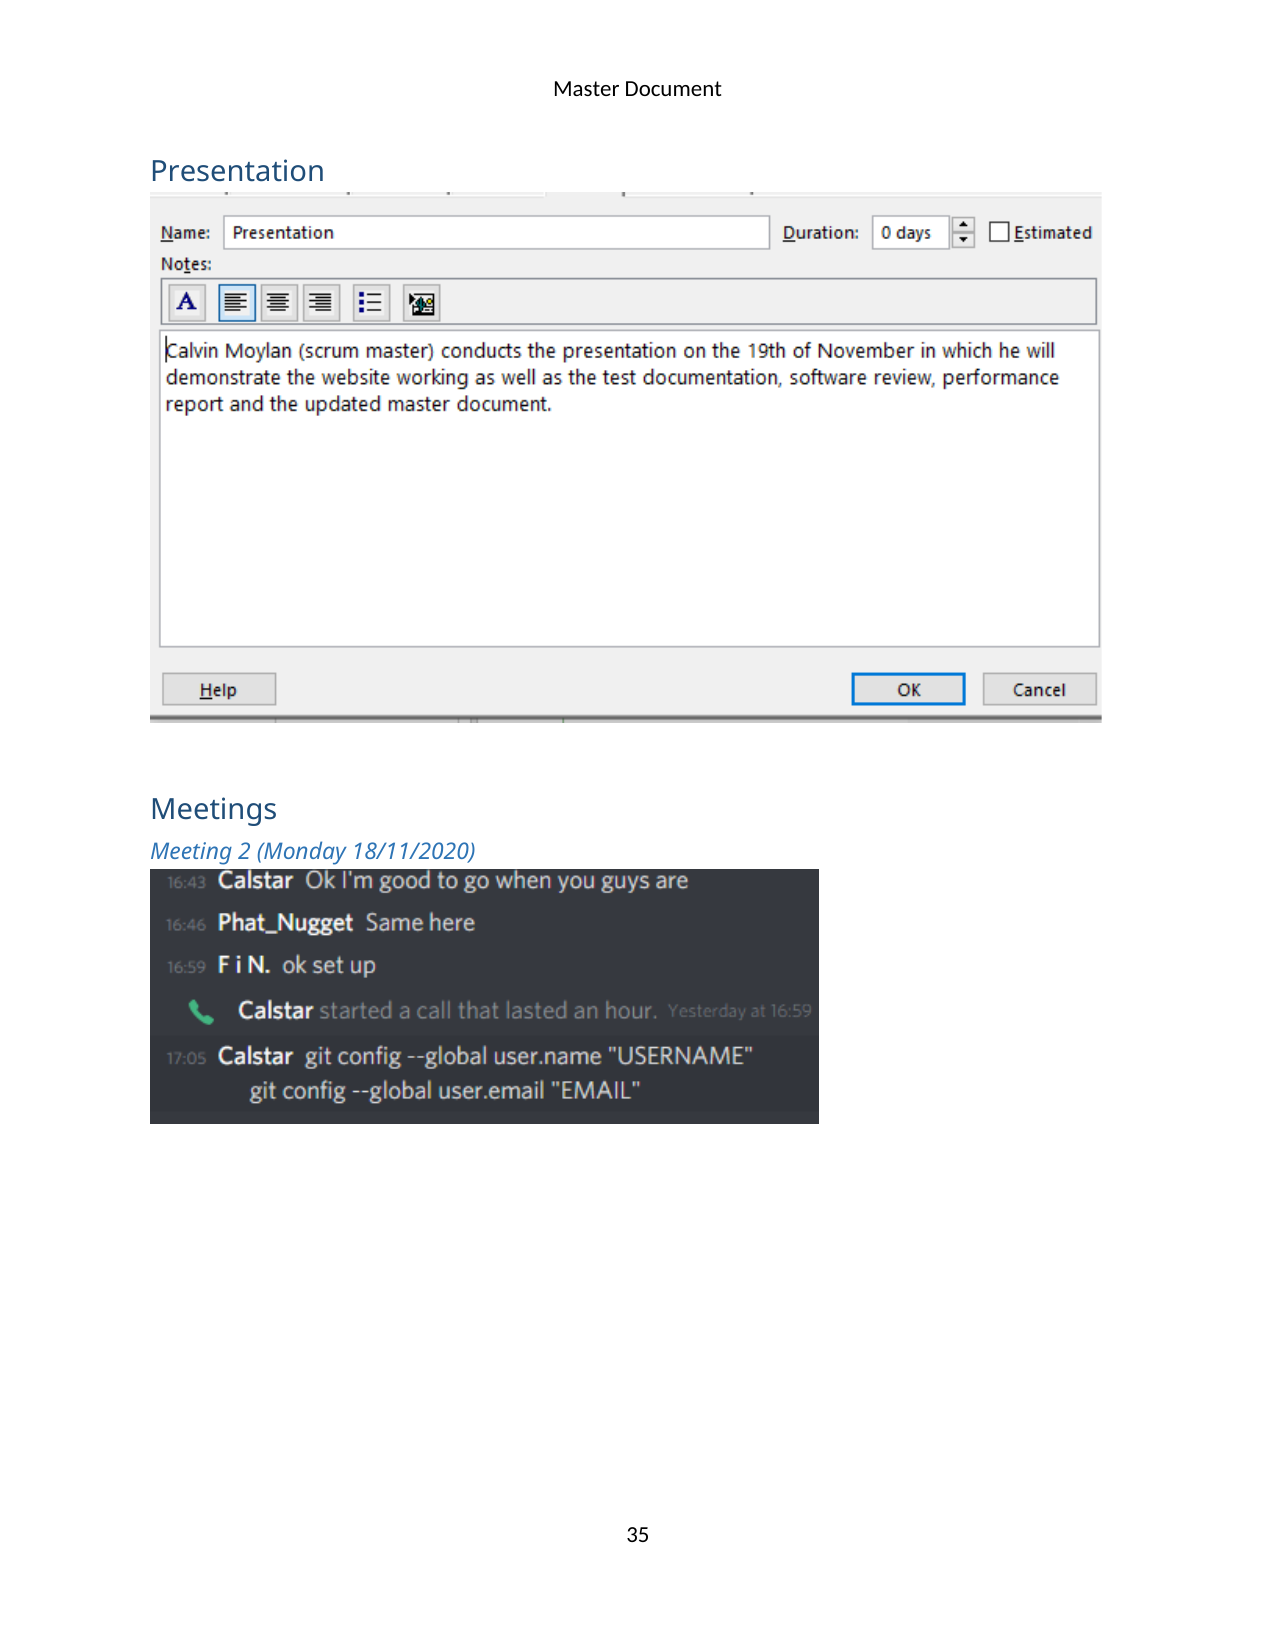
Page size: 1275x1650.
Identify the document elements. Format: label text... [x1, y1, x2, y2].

picture [150, 192, 1102, 723]
subtitle Presentation [150, 150, 1125, 190]
picture [150, 869, 819, 1124]
subtitle Meeting 2 (Monday 18/11/2020) [150, 835, 1125, 867]
subtitle Meetings [150, 788, 1125, 828]
